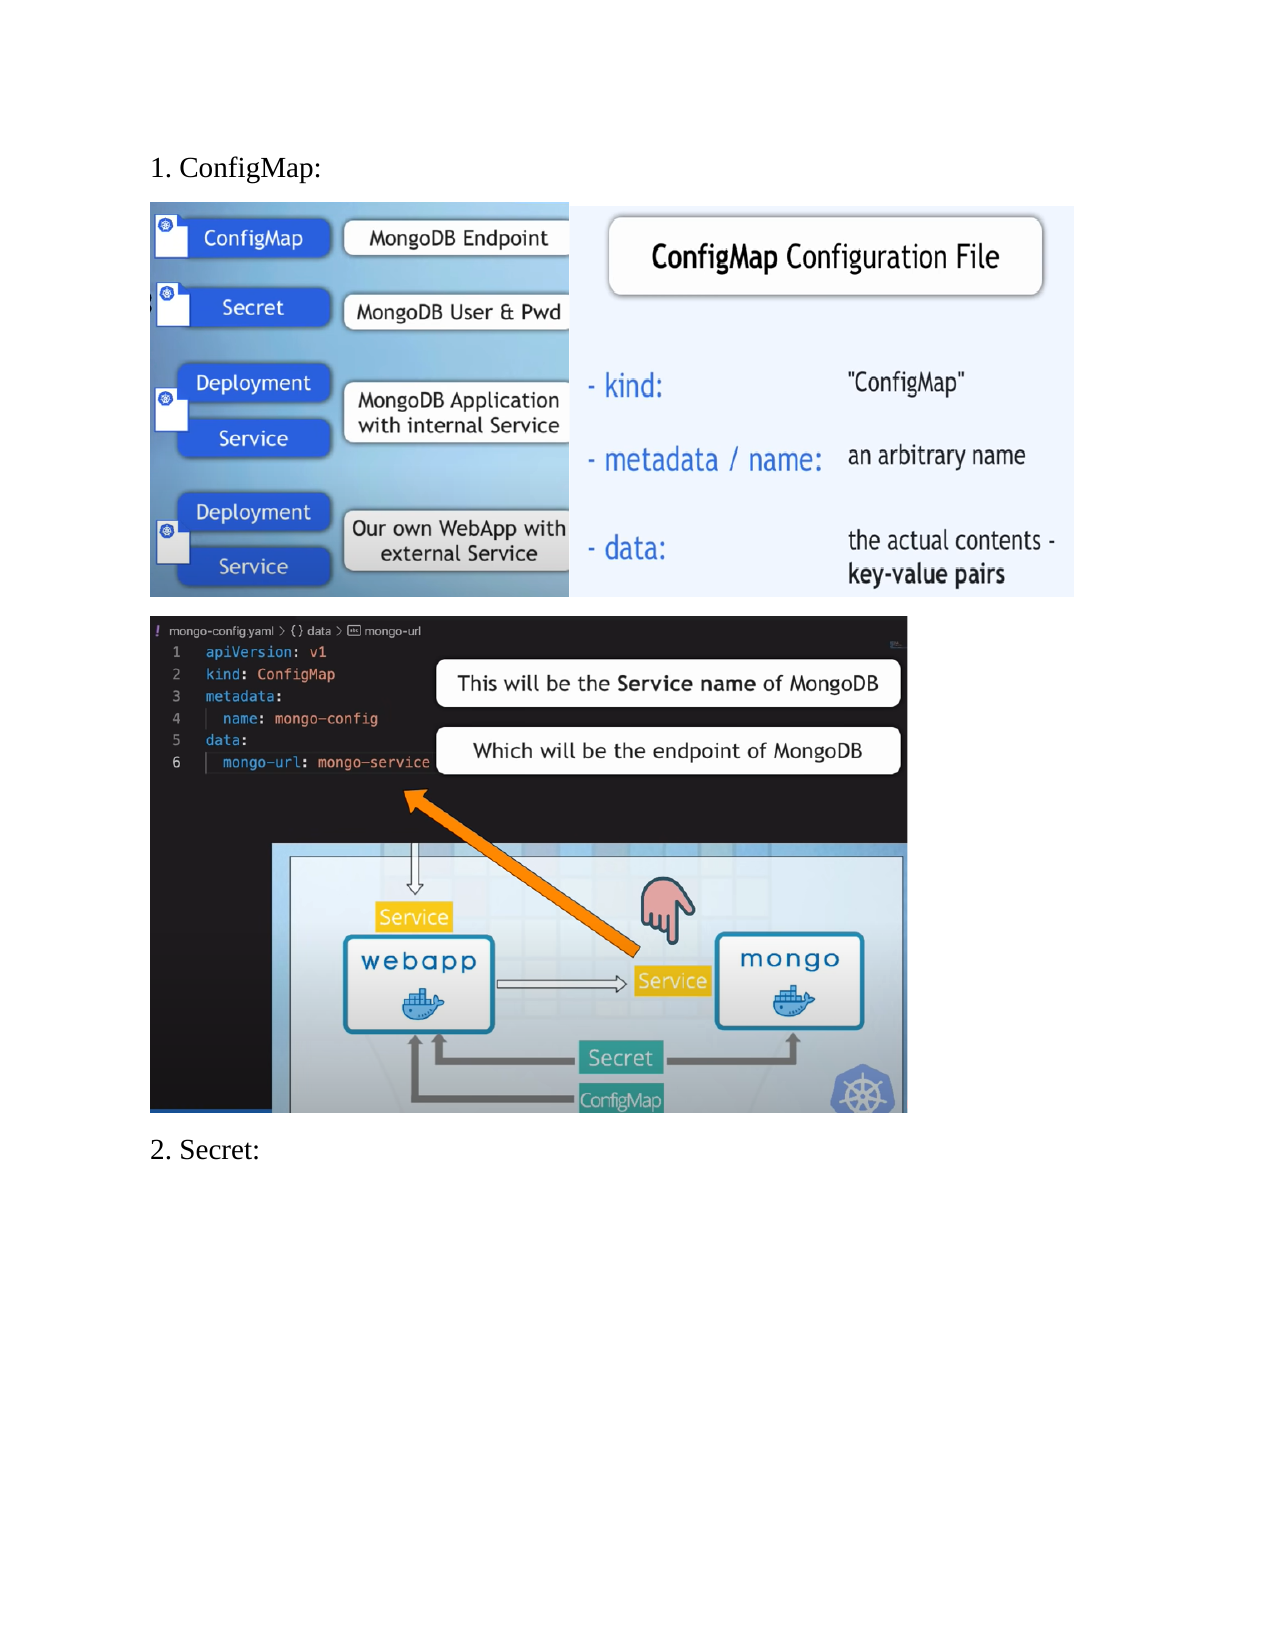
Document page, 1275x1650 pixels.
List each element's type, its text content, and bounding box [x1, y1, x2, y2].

picture [150, 202, 1074, 597]
picture [150, 616, 908, 1113]
text 1. ConfigMap: [150, 150, 1125, 183]
text 2. Secret: [150, 1132, 1125, 1166]
